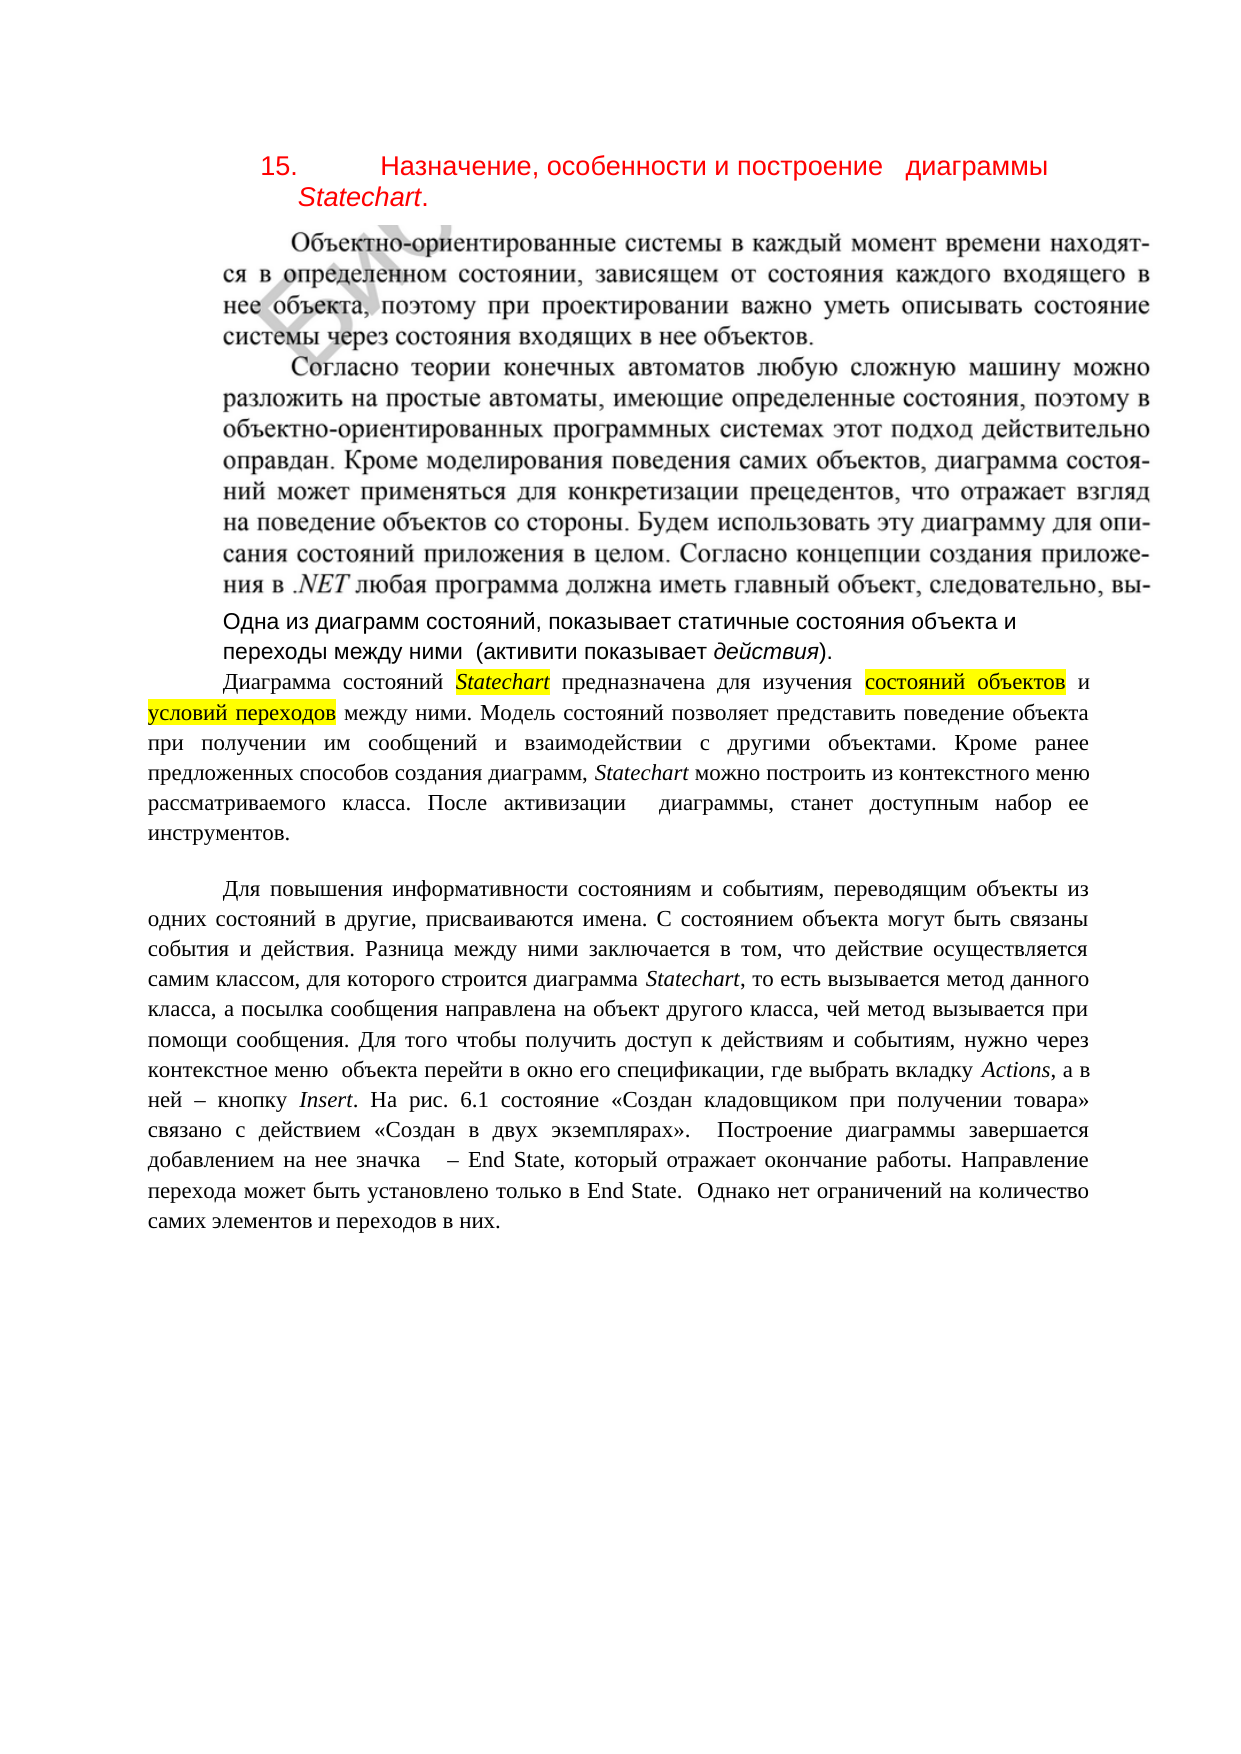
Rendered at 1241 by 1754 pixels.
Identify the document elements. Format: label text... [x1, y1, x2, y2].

text Для повышения информативности состояниям и событиям, переводящим объекты из одних состояний в другие, присваиваются имена. С состоянием объекта могут быть связаны события и действия. Разница между ними заключается в том, что действие осуществляется самим классом, для которого строится диаграмма Statechart, то есть вызывается метод данного класса, а посылка сообщения направлена на объект другого класса, чей метод вызывается при помощи сообщения. Для того чтобы получить доступ к действиям и событиям, нужно через контекстное меню объекта перейти в окно его спецификации, где выбрать вкладку Actions, а в ней – кнопку Insert. На рис. 6.1 состояние «Создан кладовщиком при получении товара» связано с действием «Создан в двух экземплярах». Построение диаграммы завершается добавлением на нее значка – End State, который отражает окончание работы. Направление перехода может быть установлено только в End State. Однако нет ограничений на количество самих элементов и переходов в них. [148, 875, 1090, 1233]
text Диаграмма состояний Statechart предназначена для изучения состояний объектов и условий переходов между ними. Модель состояний позволяет представить поведение объекта при получении им сообщений и взаимодействии с другими объектами. Кроме ранее предложенных способов создания диаграмм, Statechart можно построить из контекстного меню рассматриваемого класса. После активизации диаграммы, станет доступным набор ее инструментов. [148, 668, 1090, 846]
text Одна из диаграмм состояний, показывает статичные состояния объекта и переходы между ними (активити показывает действия). [223, 608, 1090, 664]
subtitle Назначение, особенности и построение диаграммы Statechart. [260, 150, 1090, 212]
picture [222, 225, 1163, 605]
